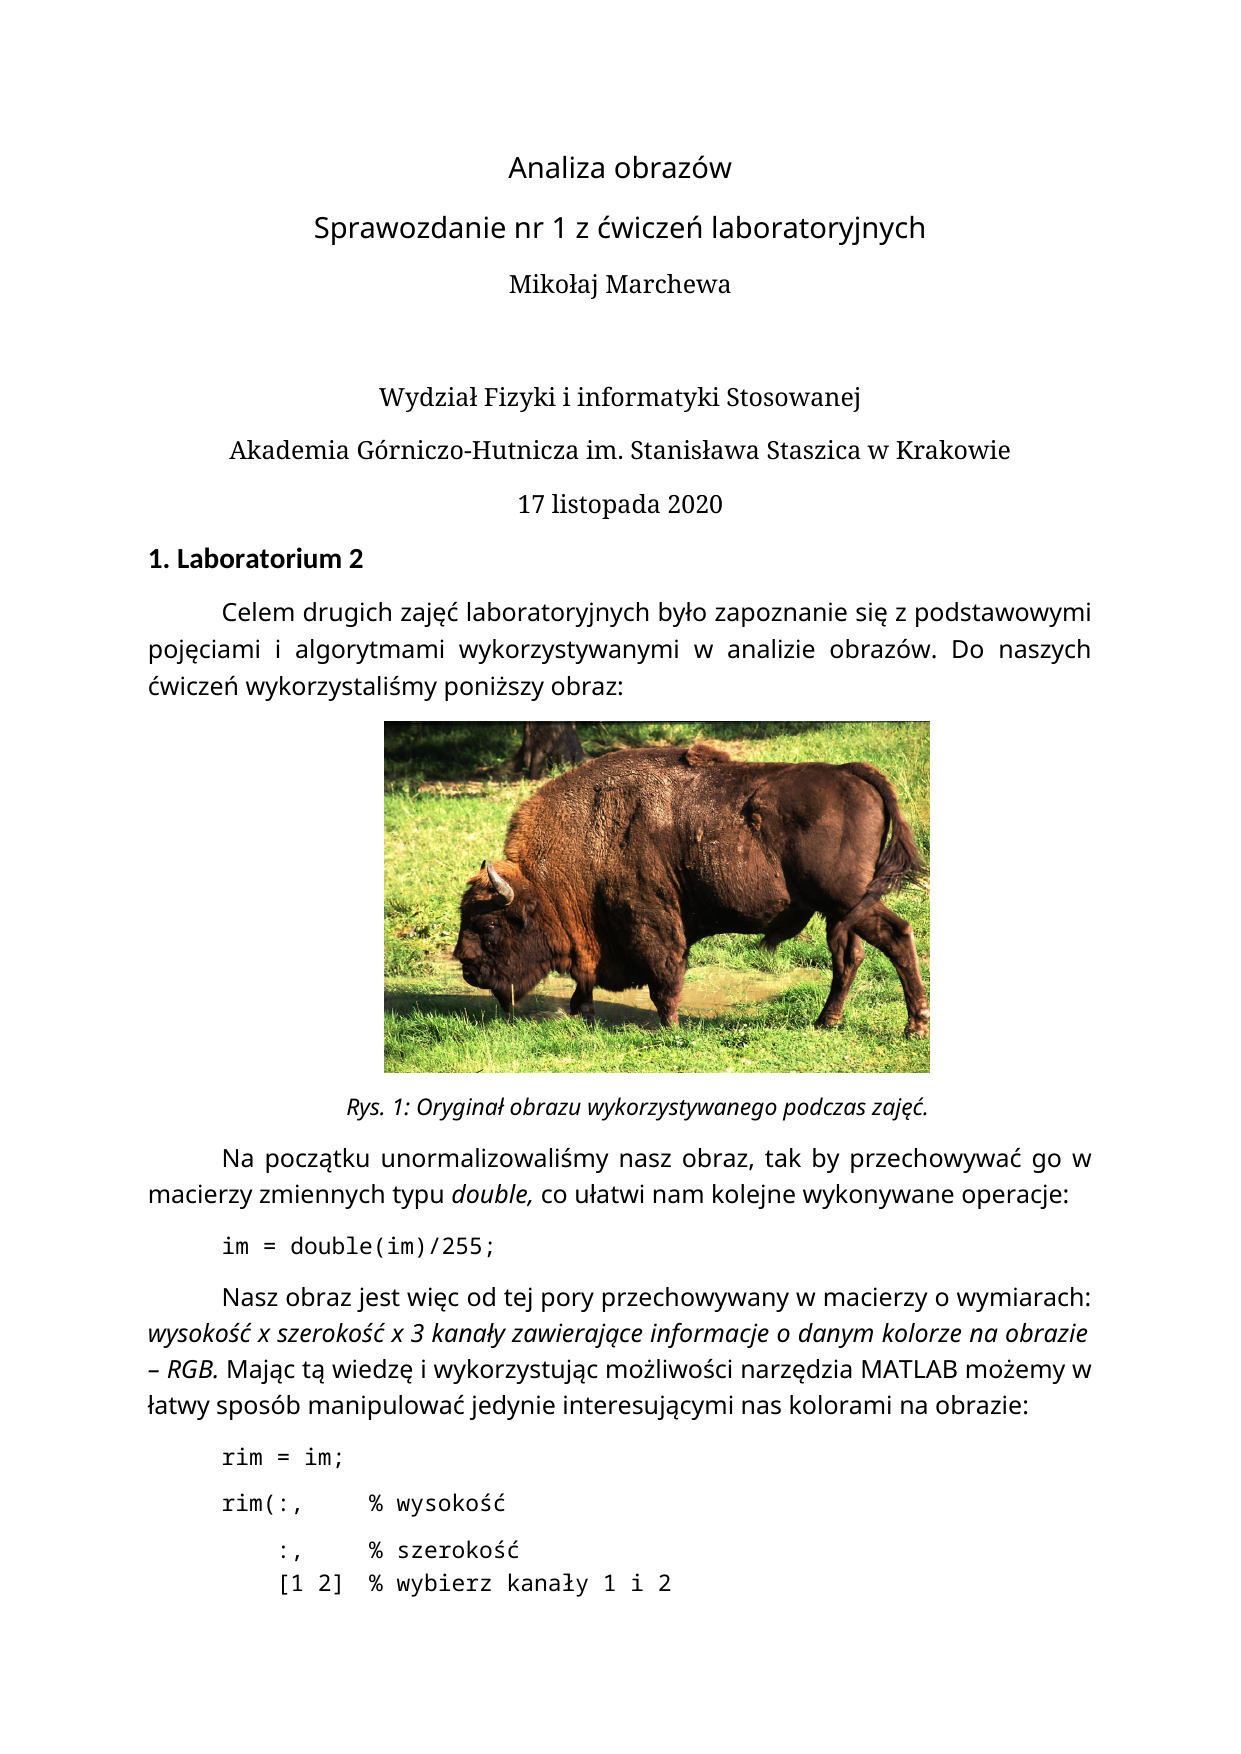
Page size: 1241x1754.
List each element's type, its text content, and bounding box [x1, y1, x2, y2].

text Rys. 1: Oryginał obrazu wykorzystywanego podczas zajęć. [148, 1091, 1093, 1123]
text Analiza obrazów [148, 148, 1093, 187]
text Wydział Fizyki i informatyki Stosowanej [148, 379, 1093, 413]
picture [384, 721, 930, 1073]
text rim(:, % wysokość [148, 1487, 1093, 1519]
text [1 2] % wybierz kanały 1 i 2 [148, 1567, 1093, 1599]
text 17 listopada 2020 [148, 486, 1093, 520]
text 1. Laboratorium 2 [148, 540, 1093, 575]
text Celem drugich zajęć laboratoryjnych było zapoznanie się z podstawowymi pojęciami i algorytmami wykorzystywanymi w analizie obrazów. Do naszych ćwiczeń wykorzystaliśmy poniższy obraz: [148, 595, 1093, 702]
text rim = im; [148, 1441, 1093, 1472]
text Akademia Górniczo-Hutnicza im. Stanisława Staszica w Krakowie [148, 433, 1093, 467]
text Na początku unormalizowaliśmy nasz obraz, tak by przechowywać go w macierzy zmiennych typu double, co ułatwi nam kolejne wykonywane operacje: [148, 1141, 1093, 1211]
text Nasz obraz jest więc od tej pory przechowywany w macierzy o wymiarach: wysokość x szerokość x 3 kanały zawierające informacje o danym kolorze na obrazie – RGB. Mając tą wiedzę i wykorzystując możliwości narzędzia MATLAB możemy w łatwy sposób manipulować jedynie interesującymi nas kolorami na obrazie: [148, 1280, 1093, 1422]
text Mikołaj Marchewa [148, 267, 1093, 301]
text Sprawozdanie nr 1 z ćwiczeń laboratoryjnych [148, 207, 1093, 247]
text :, % szerokość [221, 1534, 1093, 1566]
text im = double(im)/255; [148, 1230, 1093, 1261]
